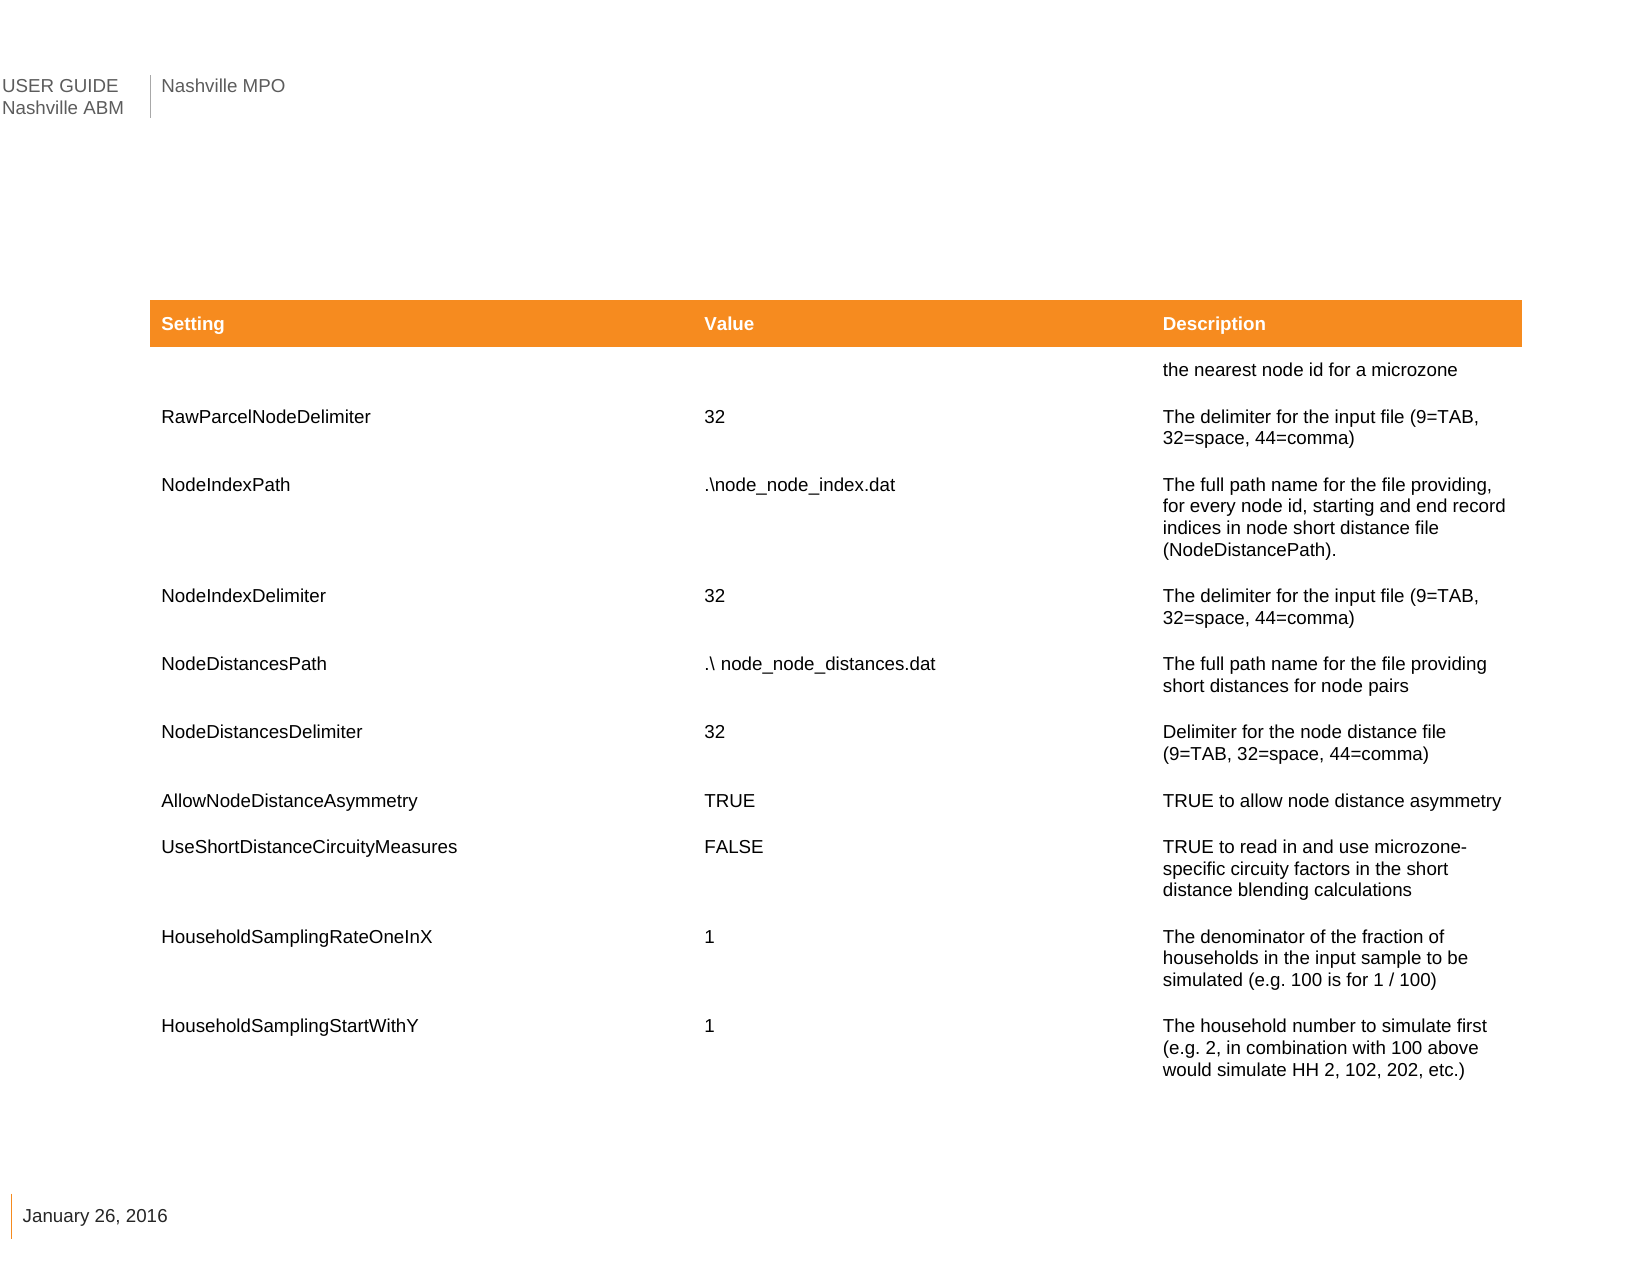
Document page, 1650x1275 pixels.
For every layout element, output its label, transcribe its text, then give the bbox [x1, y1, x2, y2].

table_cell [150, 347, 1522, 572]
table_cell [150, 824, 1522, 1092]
table_header Description [1151, 300, 1522, 347]
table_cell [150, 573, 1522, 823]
table_header Setting [150, 300, 693, 347]
table_header Value [693, 300, 1151, 347]
